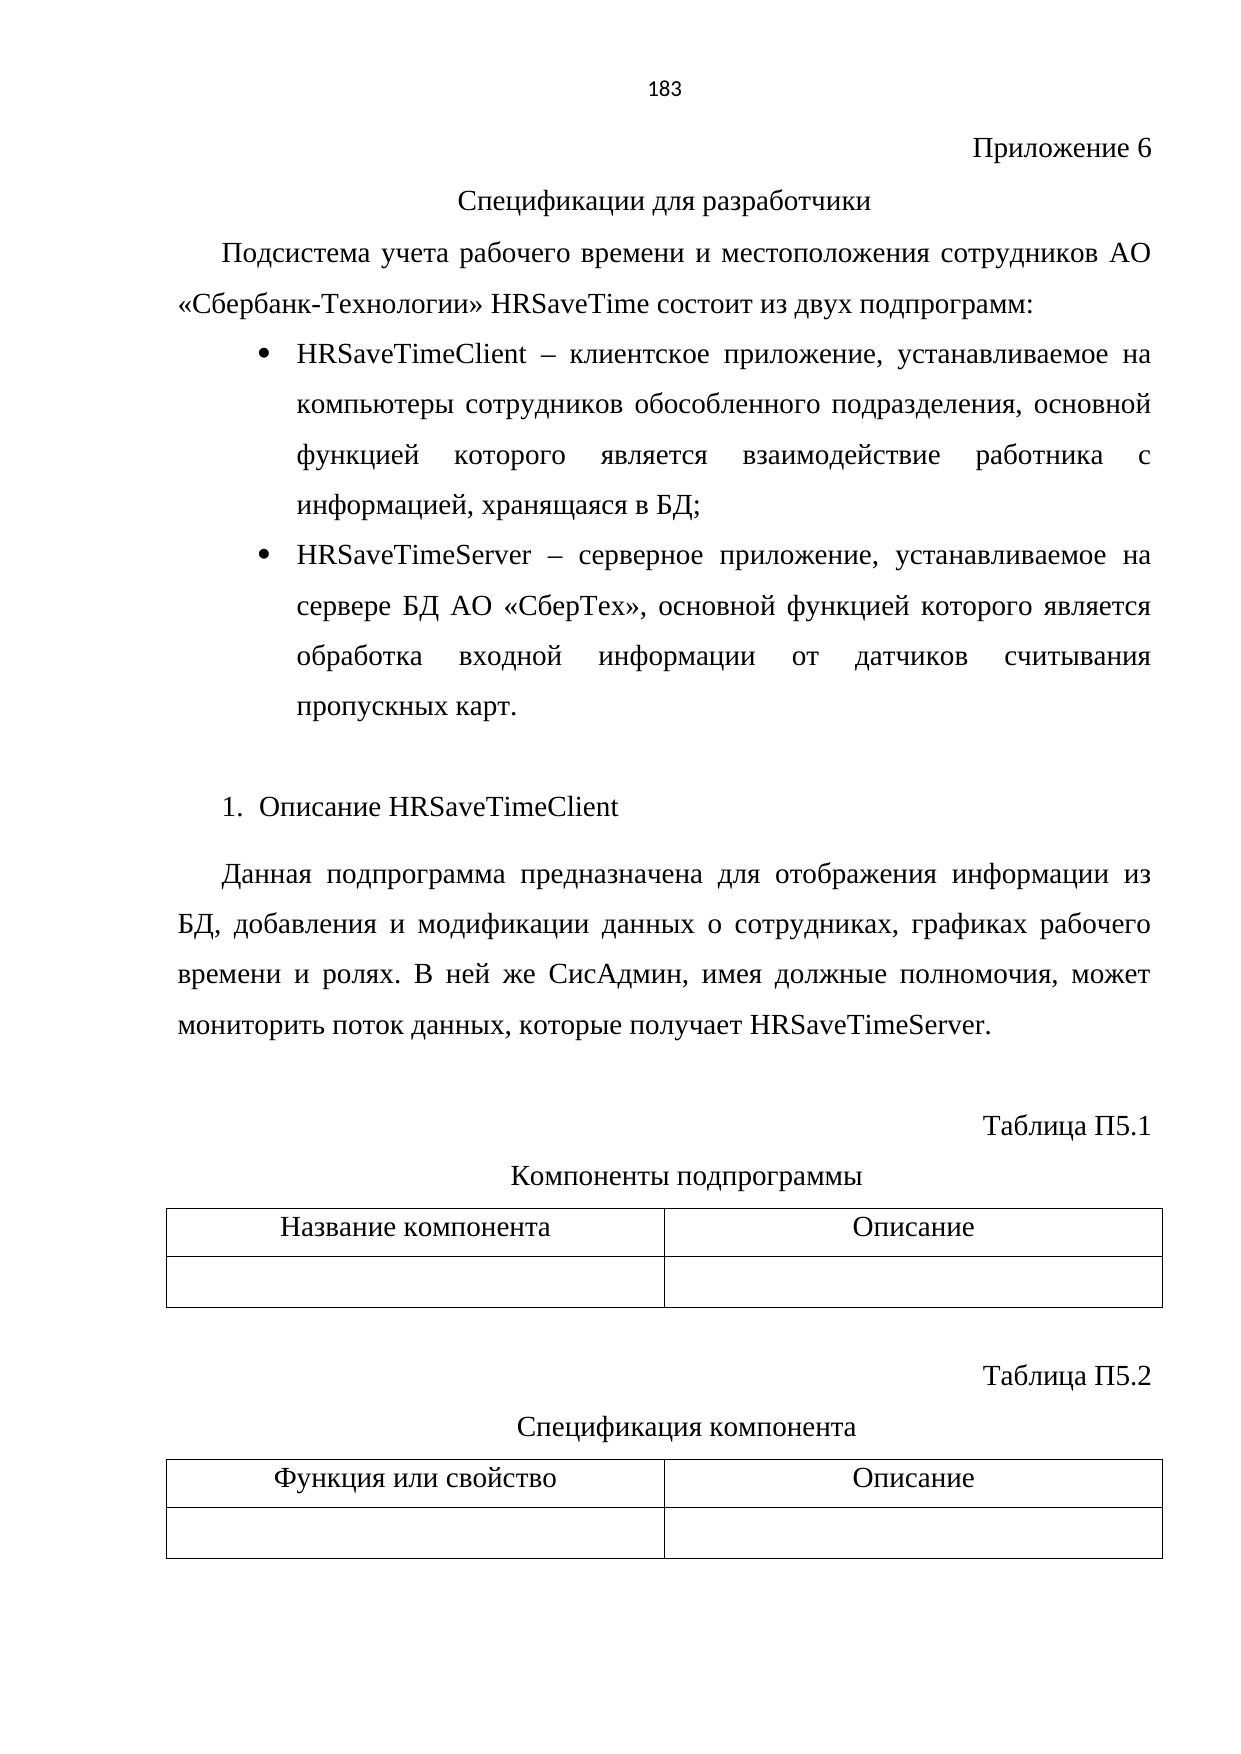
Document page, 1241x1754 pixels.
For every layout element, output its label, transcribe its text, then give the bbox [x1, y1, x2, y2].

list HRSaveTimeClient – клиентское приложение, устанавливаемое на компьютеры сотрудников обособленного подразделения, основной функцией которого является взаимодействие работника с информацией, хранящаяся в БД; [259, 336, 1152, 521]
text Подсистема учета рабочего времени и местоположения сотрудников АО «Сбербанк-Технологии» HRSaveTime состоит из двух подпрограмм: [177, 235, 1152, 319]
list Описание HRSaveTimeClient [221, 789, 1152, 823]
text Спецификации для разработчики [177, 183, 1152, 216]
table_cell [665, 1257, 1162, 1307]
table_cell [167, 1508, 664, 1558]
text Компоненты подпрограммы [177, 1158, 1152, 1191]
text Данная подпрограмма предназначена для отображения информации из БД, добавления и модификации данных о сотрудниках, графиках рабочего времени и ролях. В ней же СисАдмин, имея должные полномочия, может мониторить поток данных, которые получает HRSaveTimeServer. [177, 856, 1152, 1041]
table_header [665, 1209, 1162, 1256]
text Спецификация компонента [177, 1409, 1152, 1442]
text Приложение 6 [177, 130, 1152, 163]
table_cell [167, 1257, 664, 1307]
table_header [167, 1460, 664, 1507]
text Таблица П5.2 [177, 1358, 1152, 1392]
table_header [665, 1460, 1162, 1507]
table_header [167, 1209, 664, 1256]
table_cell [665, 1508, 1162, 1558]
list HRSaveTimeServer – серверное приложение, устанавливаемое на сервере БД АО «СберТех», основной функцией которого является обработка входной информации от датчиков считывания пропускных карт. [259, 537, 1152, 722]
text Таблица П5.1 [177, 1108, 1152, 1141]
